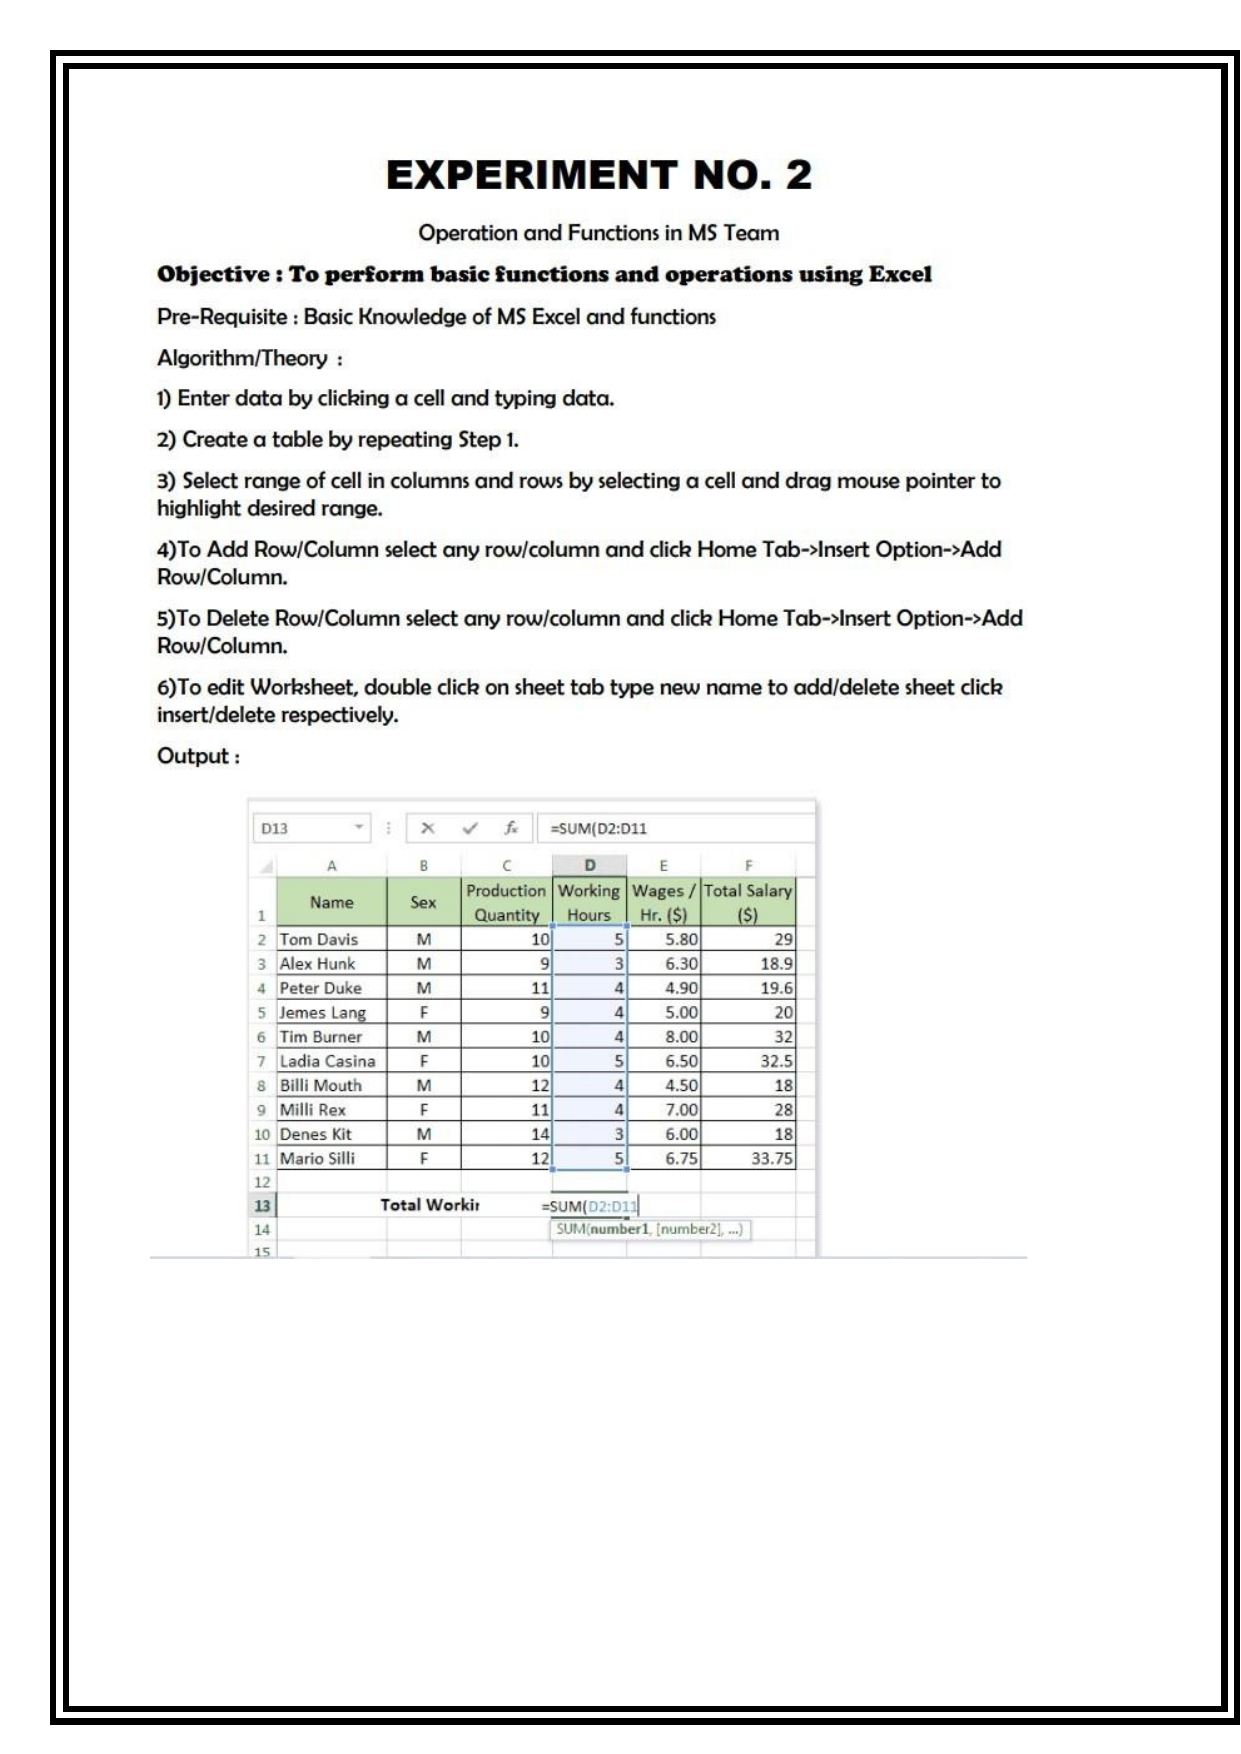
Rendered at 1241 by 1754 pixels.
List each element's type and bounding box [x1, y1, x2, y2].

picture [150, 150, 1028, 1259]
